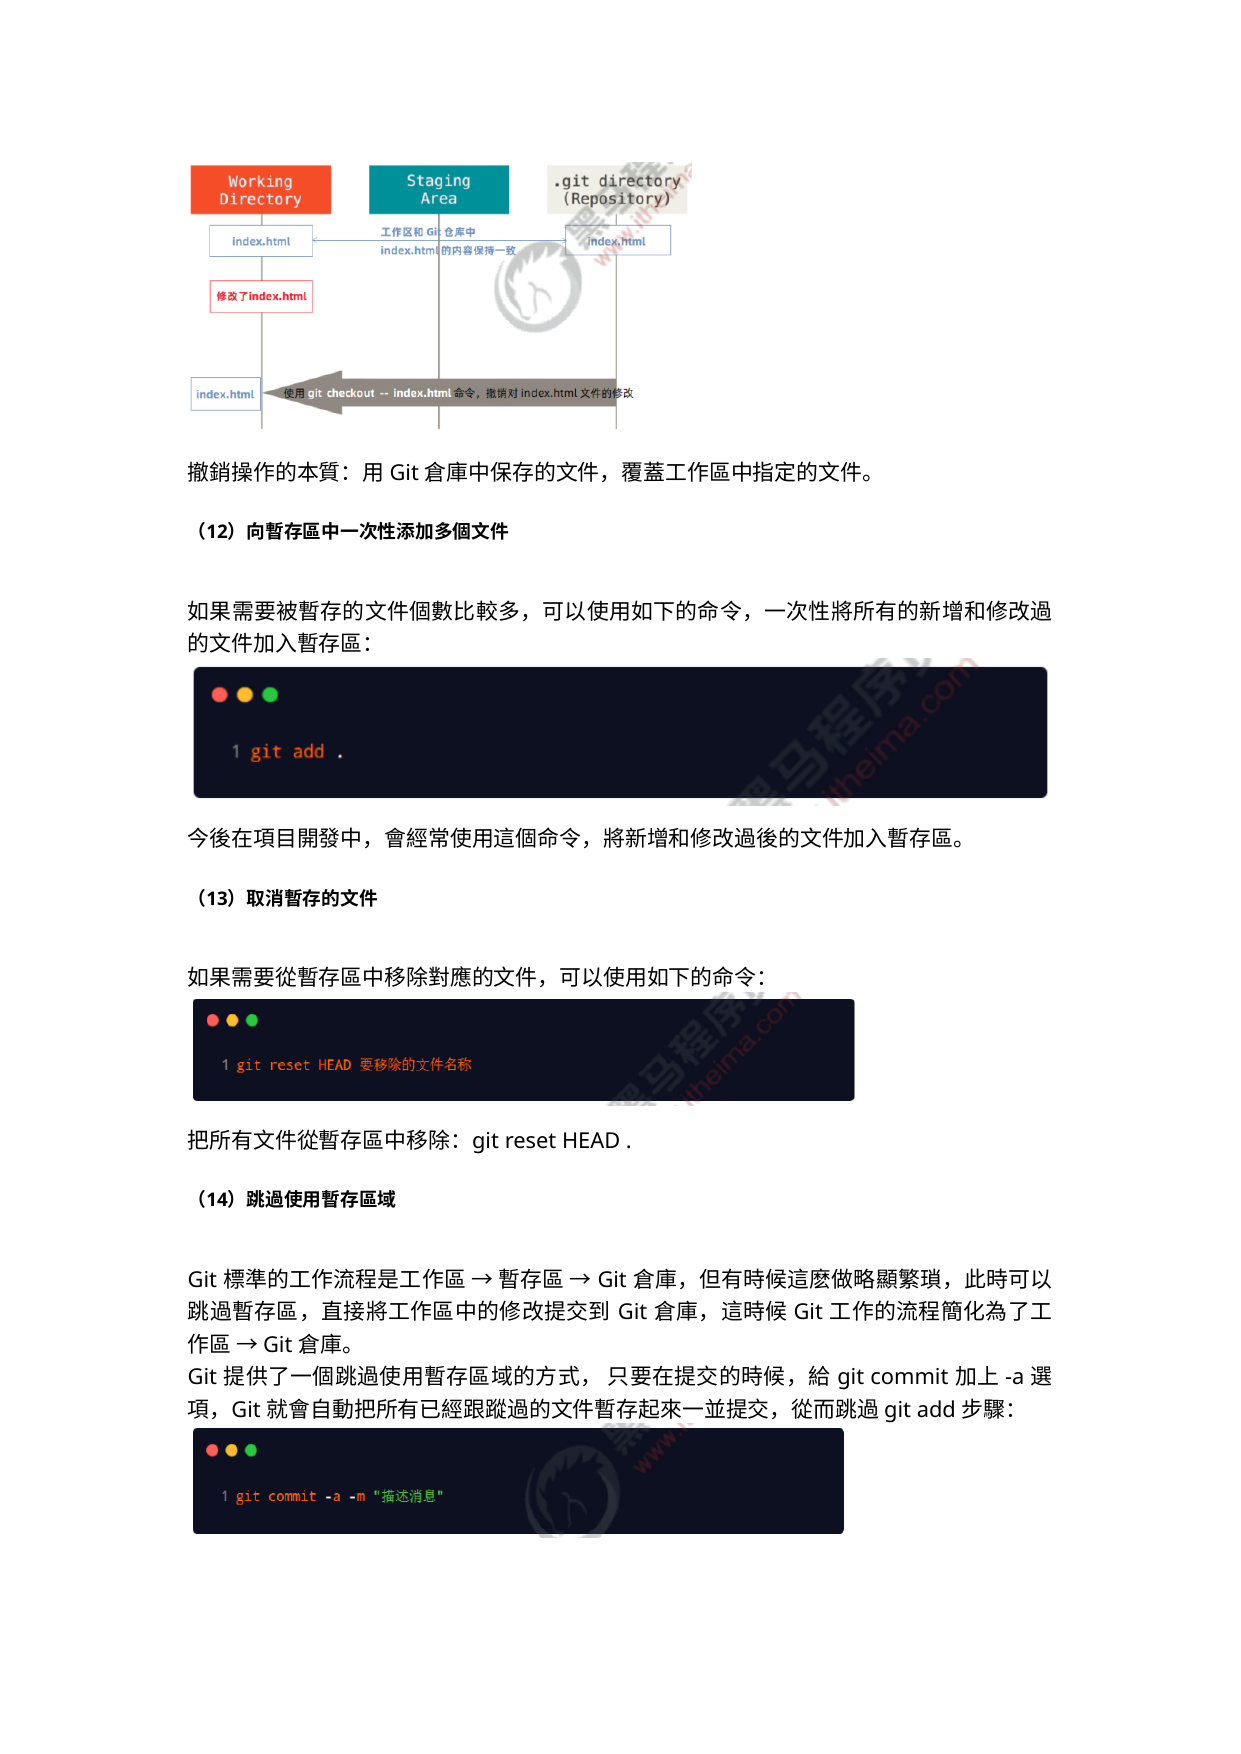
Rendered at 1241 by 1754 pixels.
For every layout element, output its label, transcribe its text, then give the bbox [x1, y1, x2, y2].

text 如果需要從暫存區中移除對應的文件，可以使用如下的命令： [187, 960, 1053, 992]
text 撤銷操作的本質：用 Git 倉庫中保存的文件，覆蓋工作區中指定的文件。 [187, 454, 1053, 487]
picture [187, 992, 861, 1106]
text Git 標準的工作流程是工作區 → 暫存區 → Git 倉庫，但有時候這麽做略顯繁瑣，此時可以跳過暫存區，直接將工作區中的修改提交到 Git 倉庫，這時候 Git 工作的流程簡化為了工作區 → Git 倉庫。 [187, 1261, 1053, 1359]
subtitle （14）跳過使用暫存區域 [187, 1182, 1053, 1214]
subtitle （13）取消暫存的文件 [187, 881, 1053, 913]
text 如果需要被暫存的文件個數比較多，可以使用如下的命令，一次性將所有的新增和修改過的文件加入暫存區： [187, 593, 1053, 658]
picture [187, 1423, 849, 1538]
text 今後在項目開發中，會經常使用這個命令，將新增和修改過後的文件加入暫存區。 [187, 821, 1053, 853]
text 把所有文件從暫存區中移除：git reset HEAD . [187, 1122, 1053, 1155]
picture [187, 658, 1053, 806]
picture [187, 162, 692, 433]
subtitle （12）向暫存區中一次性添加多個文件 [187, 514, 1053, 547]
text Git 提供了一個跳過使用暫存區域的方式， 只要在提交的時候，給 git commit 加上 -a 選項，Git 就會自動把所有已經跟蹤過的文件暫存起來一並提交，從而跳過 git add 步驟： [187, 1359, 1053, 1424]
